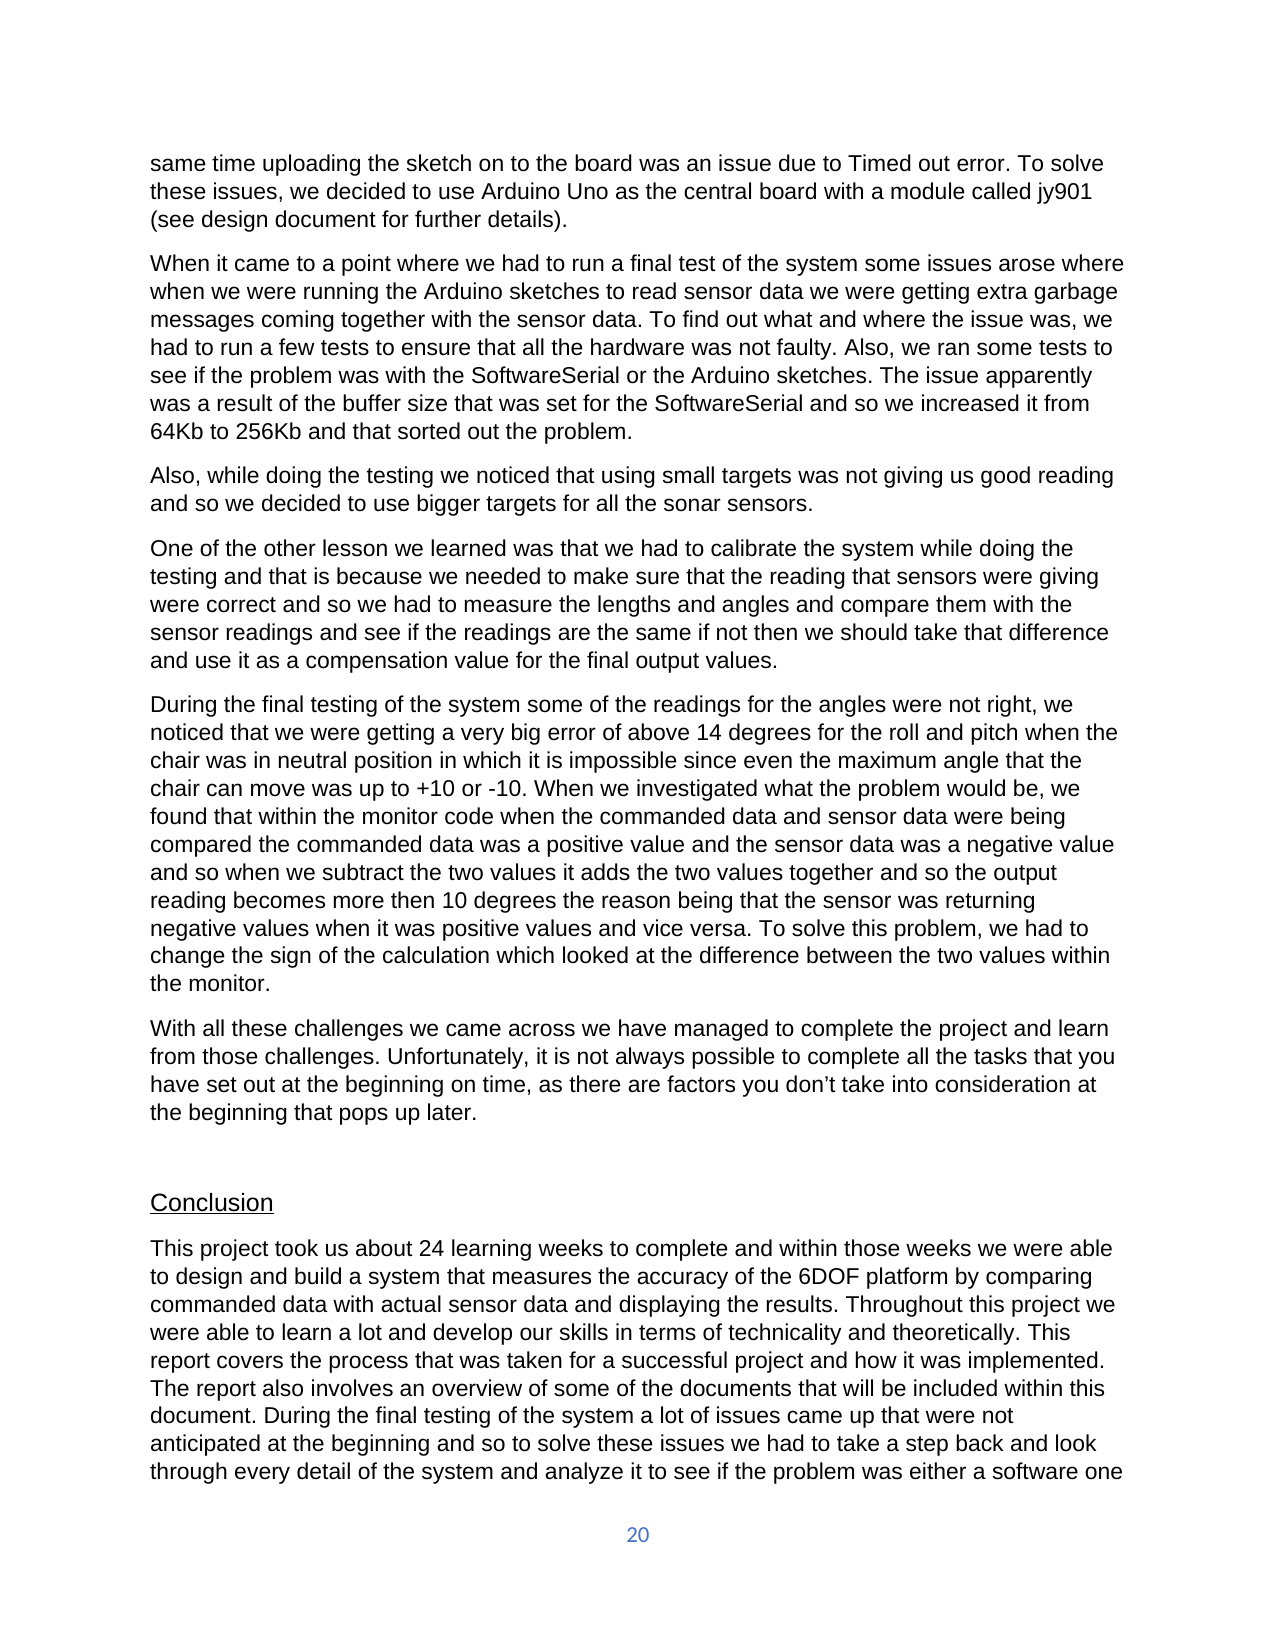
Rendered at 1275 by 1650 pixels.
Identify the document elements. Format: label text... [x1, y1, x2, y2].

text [150, 150, 1125, 232]
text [150, 1235, 1125, 1485]
text Conclusion [150, 1188, 1125, 1217]
text One of the other lesson we learned was that we had to calibrate the system while doing the testing and that is because we needed to make sure that the reading that sensors were giving were correct and so we had to measure the lengths and angles and compare them with the sensor readings and see if the readings are the same if not then we should take that difference and use it as a compensation value for the final output values. [150, 535, 1125, 673]
text During the final testing of the system some of the readings for the angles were not right, we noticed that we were getting a very big error of above 14 degrees for the roll and pitch when the chair was in neutral position in which it is impossible since even the maximum angle that the chair can move was up to +10 or -10. When we investigated what the problem would be, we found that within the monitor code when the commanded data and sensor data were being compared the commanded data was a positive value and the sensor data was a negative value and so when we subtract the two values it adds the two values together and so the output reading becomes more then 10 degrees the reason being that the sensor was returning negative values when it was positive values and vice versa. To solve this problem, we had to change the sign of the calculation which looked at the difference between the two values within the monitor. [150, 691, 1125, 997]
text Also, while doing the testing we noticed that using small targets was not giving us good reading and so we decided to use bigger targets for all the sonar sensors. [150, 462, 1125, 517]
text When it came to a point where we had to run a final test of the system some issues arose where when we were running the Arduino sketches to read sensor data we were getting extra garbage messages coming together with the sensor data. To find out what and where the issue was, we had to run a few tests to ensure that all the hardware was not faulty. Also, we ran some tests to see if the problem was with the SoftwareSerial or the Arduino sketches. The issue apparently was a result of the buffer size that was set for the SoftwareSerial and so we increased it from 64Kb to 256Kb and that sorted out the problem. [150, 250, 1125, 444]
text With all these challenges we came across we have managed to complete the project and learn from those challenges. Unfortunately, it is not always possible to complete all the tasks that you have set out at the beginning on time, as there are factors you don’t take into consideration at the beginning that pops up later. [150, 1015, 1125, 1125]
